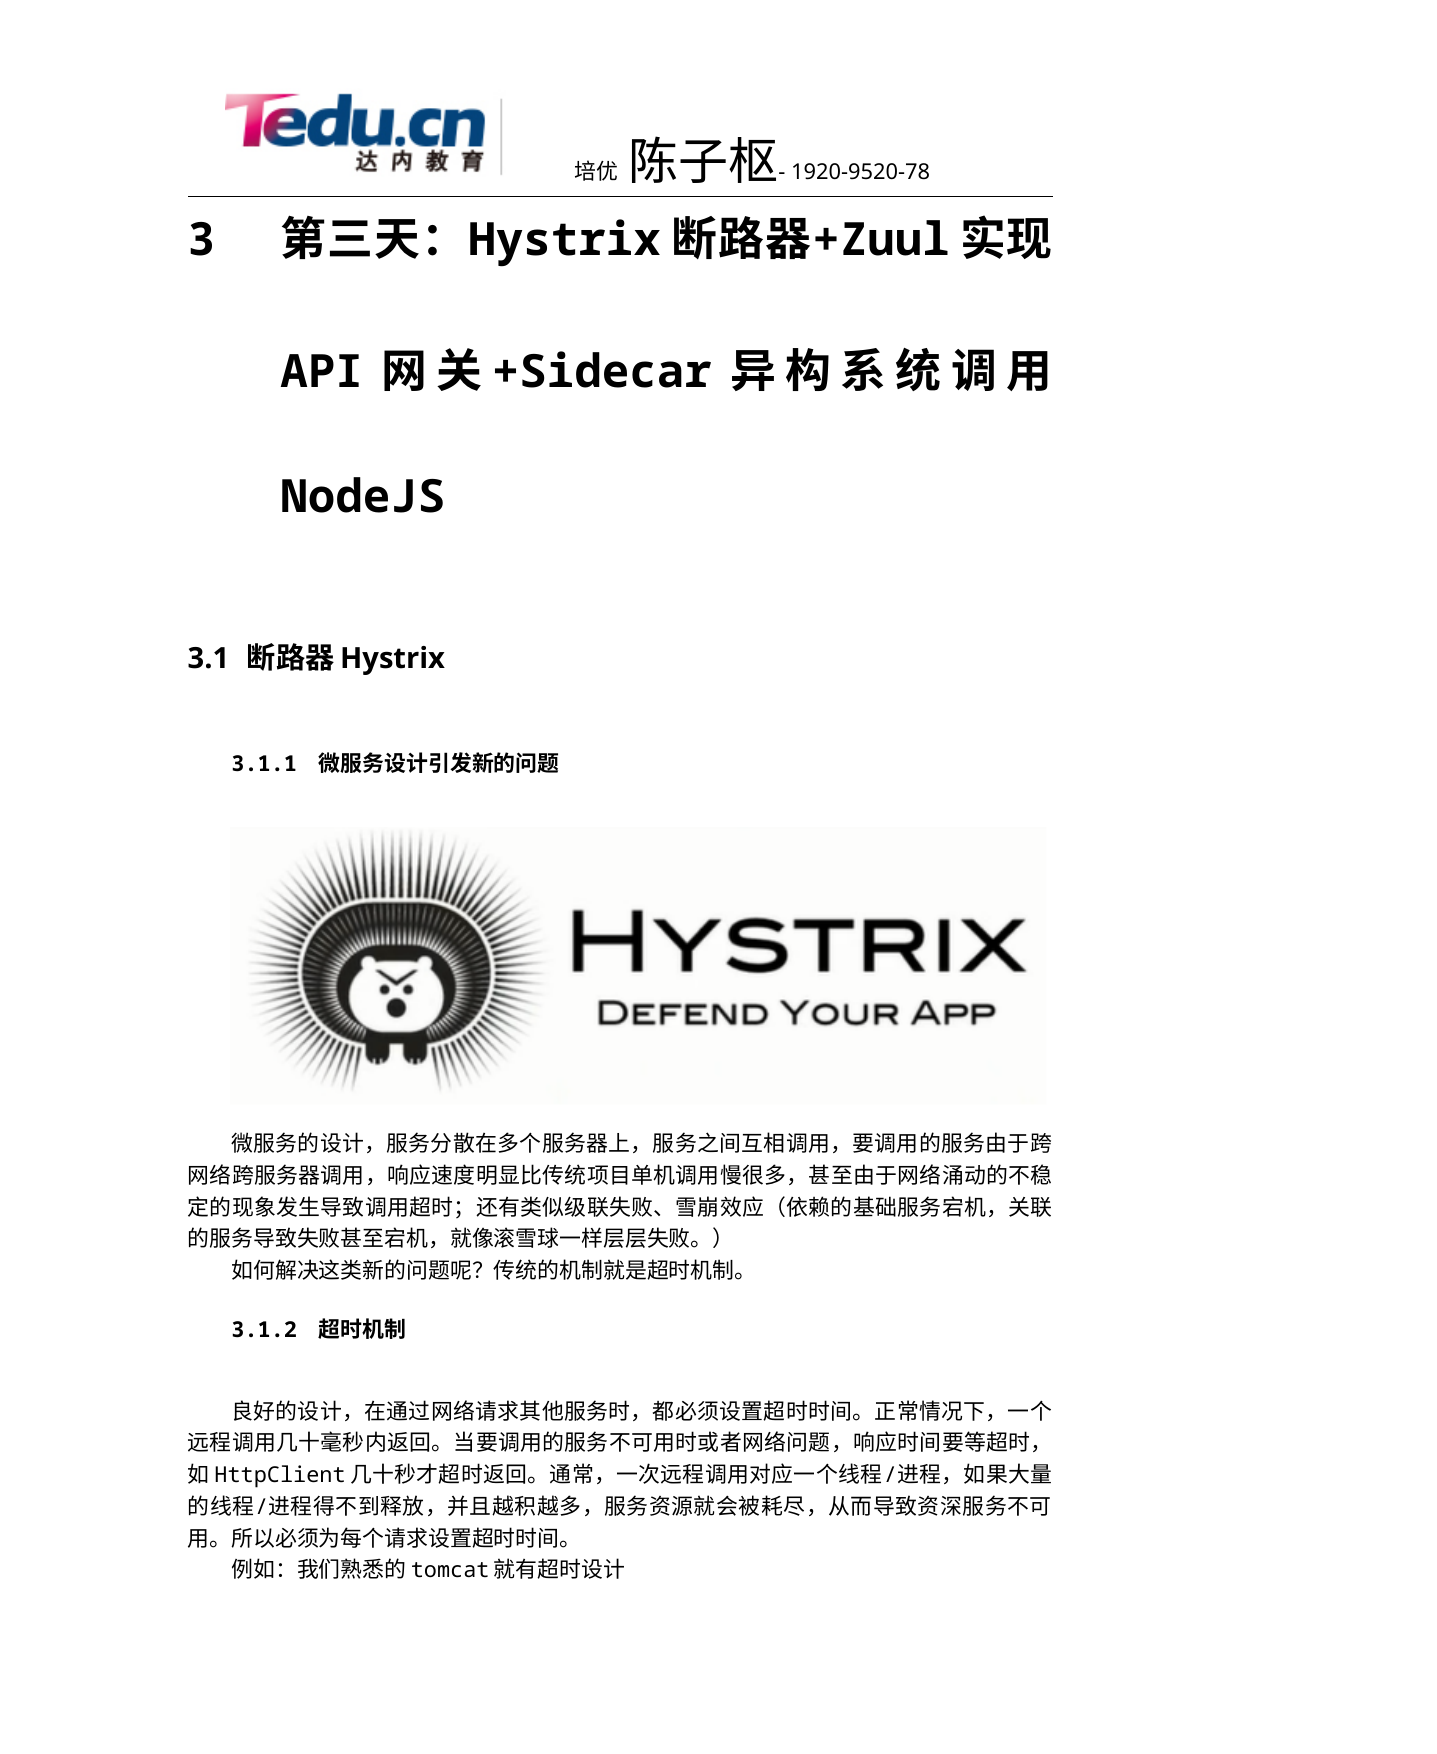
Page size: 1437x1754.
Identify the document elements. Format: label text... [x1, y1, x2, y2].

text 良好的设计，在通过网络请求其他服务时，都必须设置超时时间。正常情况下，一个远程调用几十毫秒内返回。当要调用的服务不可用时或者网络问题，响应时间要等超时，如HttpClient几十秒才超时返回。通常，一次远程调用对应一个线程/进程，如果大量的线程/进程得不到释放，并且越积越多，服务资源就会被耗尽，从而导致资深服务不可用。所以必须为每个请求设置超时时间。 [187, 1394, 1053, 1552]
text 微服务的设计，服务分散在多个服务器上，服务之间互相调用，要调用的服务由于跨网络跨服务器调用，响应速度明显比传统项目单机调用慢很多，甚至由于网络涌动的不稳定的现象发生导致调用超时；还有类似级联失败、雪崩效应（依赖的基础服务宕机，关联的服务导致失败甚至宕机，就像滚雪球一样层层失败。） [187, 1126, 1053, 1253]
subtitle 断路器Hystrix [187, 623, 1053, 688]
subtitle 第三天：Hystrix断路器+Zuul实现API网关+Sidecar异构系统调用NodeJS [187, 202, 1053, 526]
text 如何解决这类新的问题呢？传统的机制就是超时机制。 [187, 1253, 1053, 1285]
text 例如：我们熟悉的tomcat就有超时设计 [187, 1552, 1053, 1584]
picture [230, 827, 1048, 1111]
picture [225, 88, 507, 180]
subtitle 微服务设计引发新的问题 [187, 746, 1053, 778]
subtitle 超时机制 [187, 1312, 1053, 1343]
